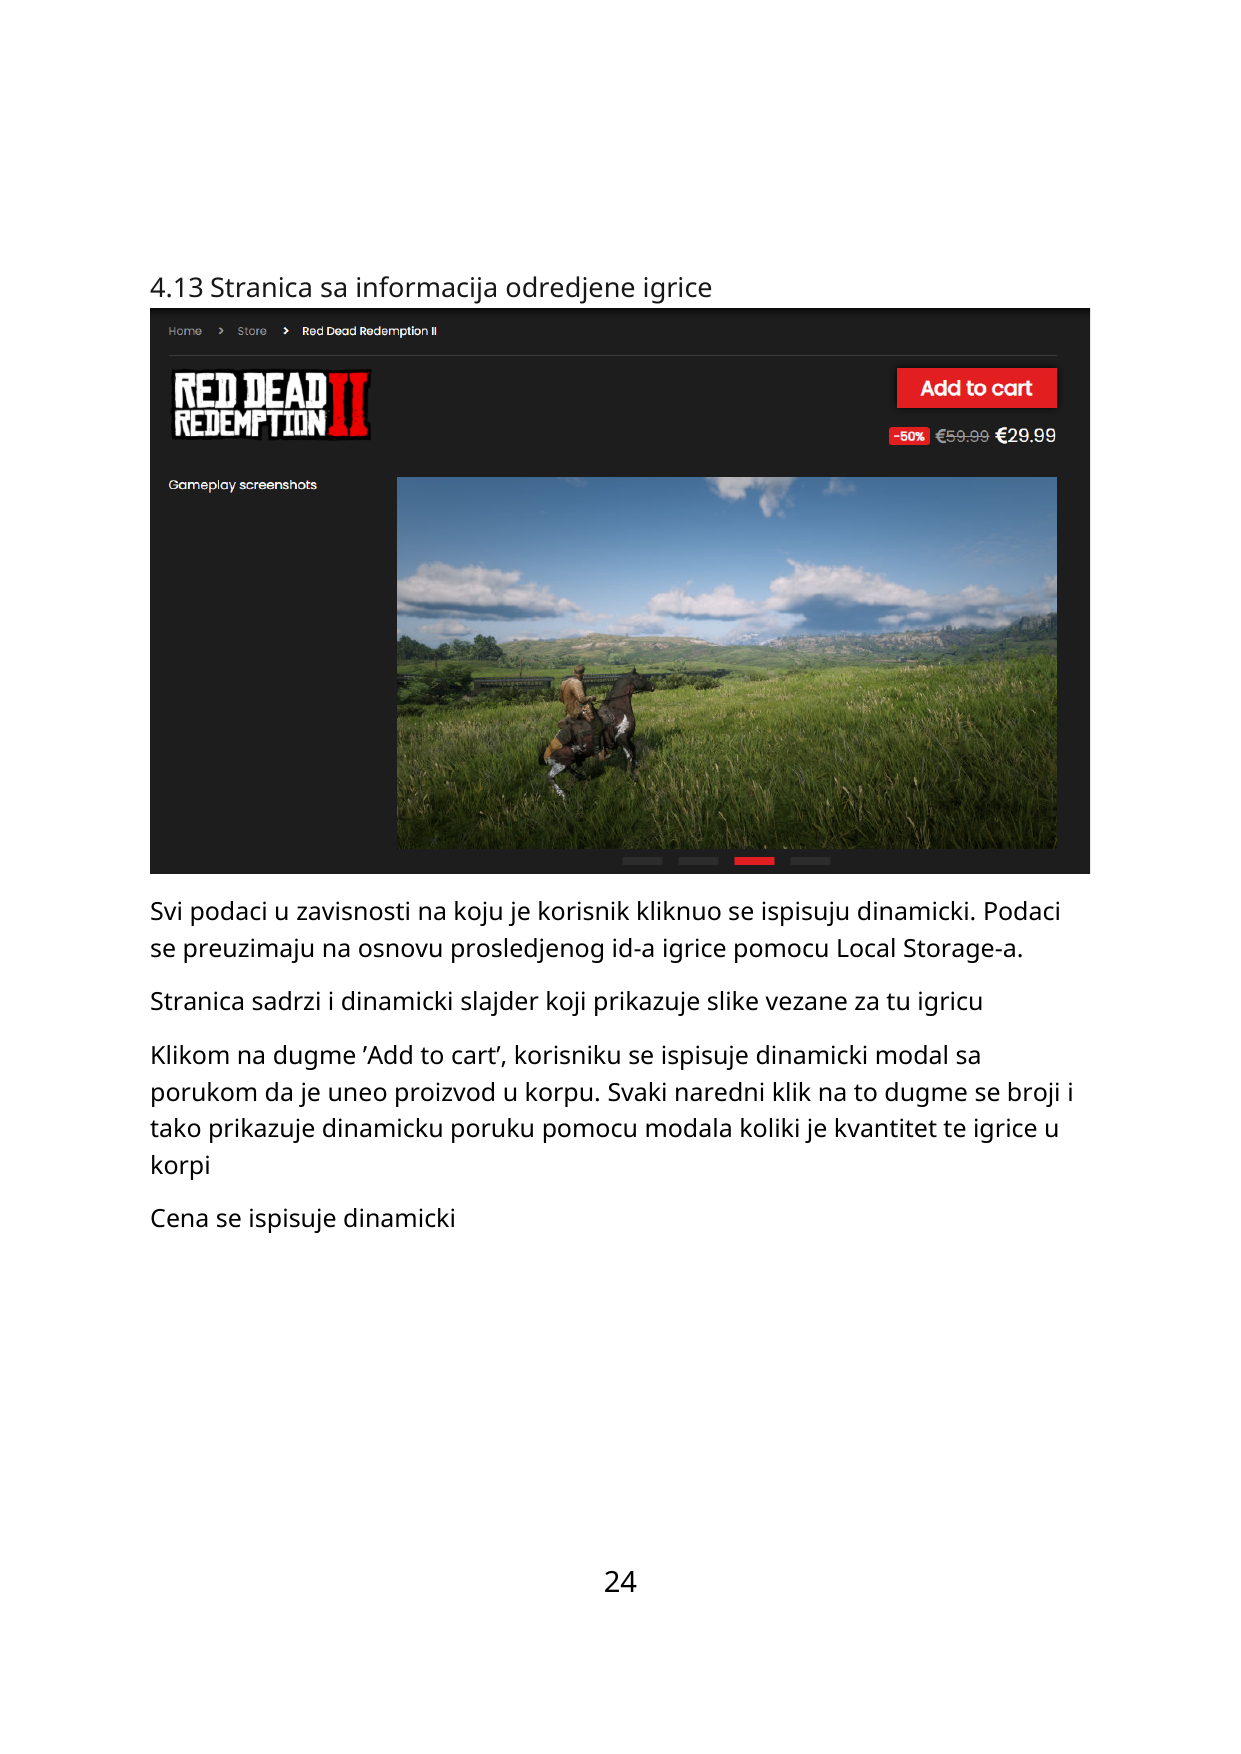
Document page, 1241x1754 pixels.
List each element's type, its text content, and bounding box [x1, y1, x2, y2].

text Stranica sadrzi i dinamicki slajder koji prikazuje slike vezane za tu igricu [150, 984, 1090, 1018]
text Svi podaci u zavisnosti na koju je korisnik kliknuo se ispisuju dinamicki. Podaci se preuzimaju na osnovu prosledjenog id-a igrice pomocu Local Storage-a. [150, 894, 1090, 964]
text Cena se ispisuje dinamicki [150, 1201, 1090, 1235]
subtitle Stranica sa informacija odredjene igrice [150, 269, 1090, 306]
text Klikom na dugme ’Add to cart’, korisniku se ispisuje dinamicki modal sa porukom da je uneo proizvod u korpu. Svaki naredni klik na to dugme se broji i tako prikazuje dinamicku poruku pomocu modala koliki je kvantitet te igrice u korpi [150, 1037, 1090, 1182]
picture [150, 308, 1091, 874]
